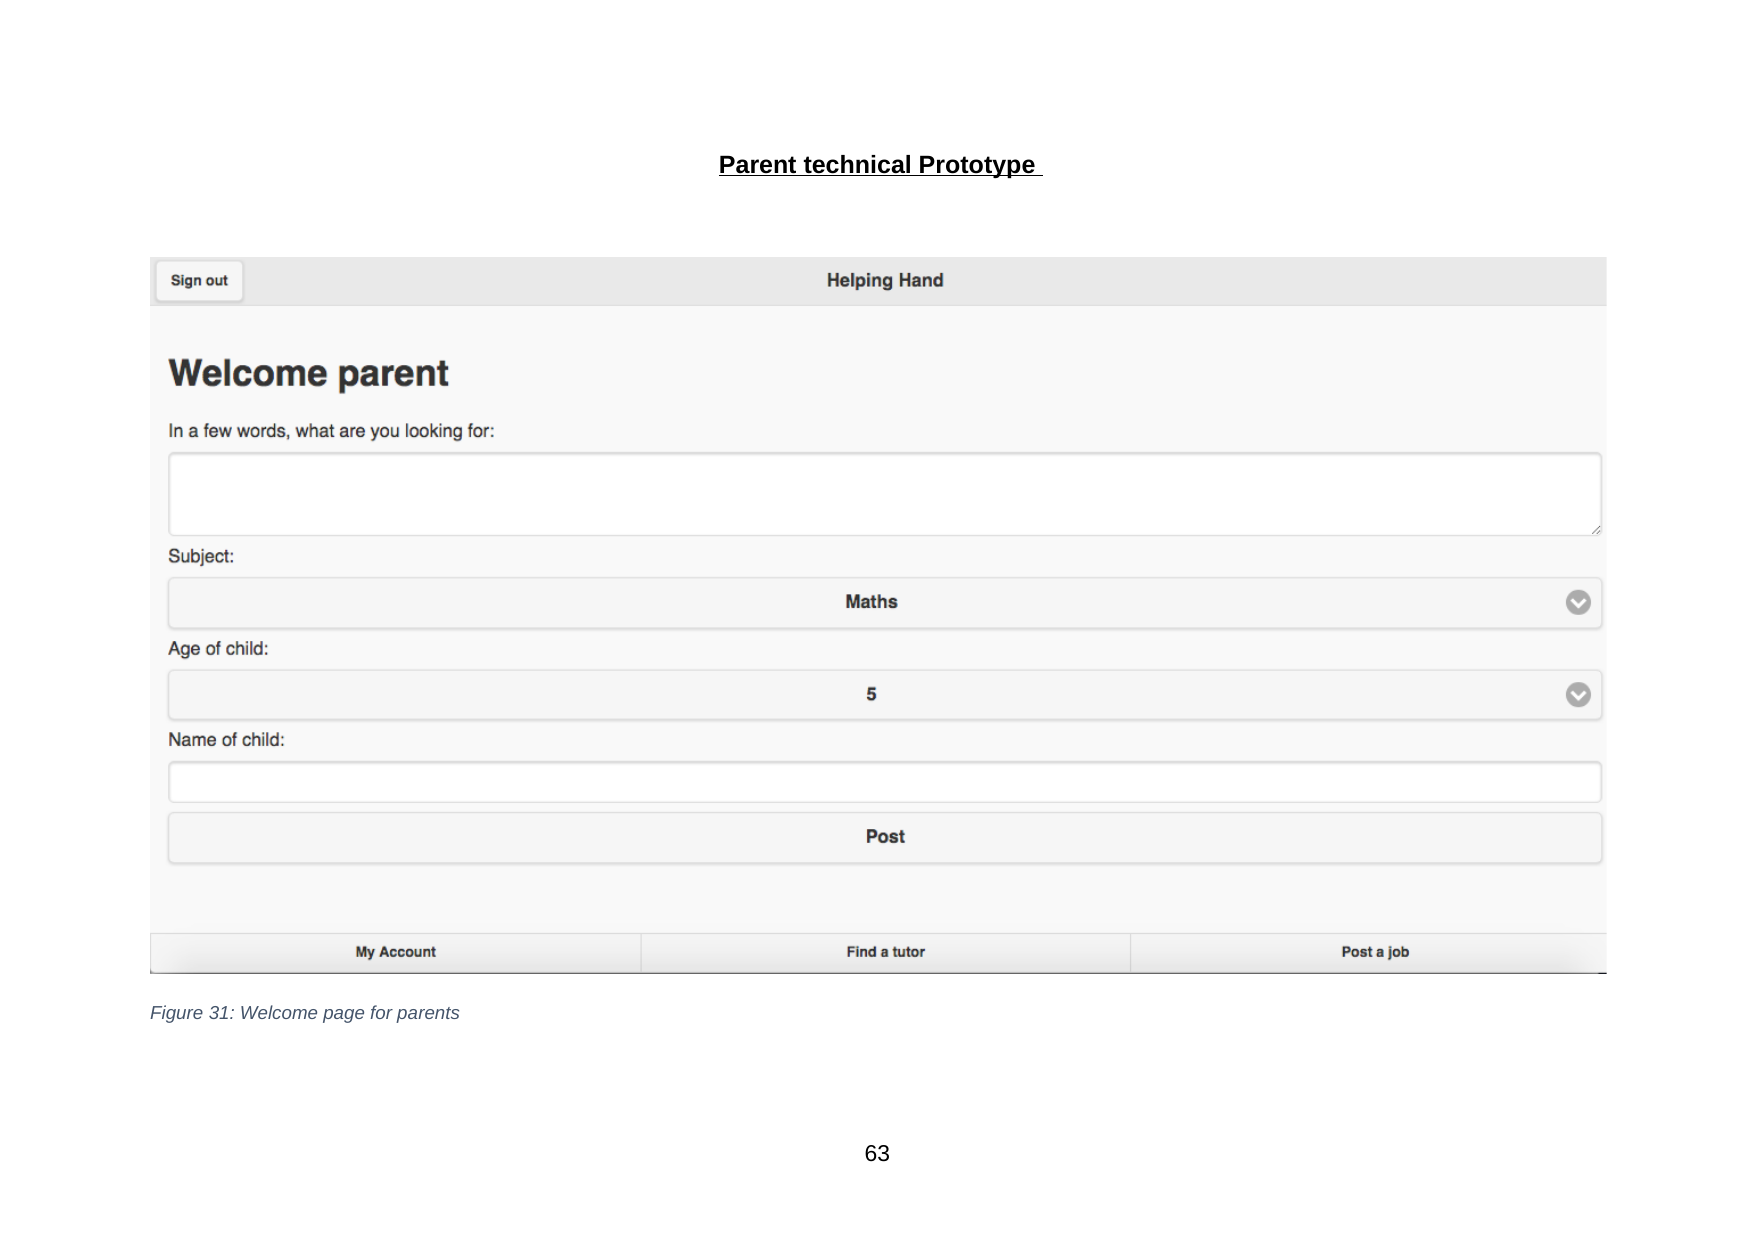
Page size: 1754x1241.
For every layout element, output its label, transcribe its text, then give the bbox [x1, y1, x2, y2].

text Parent technical Prototype [150, 150, 1604, 179]
picture [150, 257, 1607, 974]
